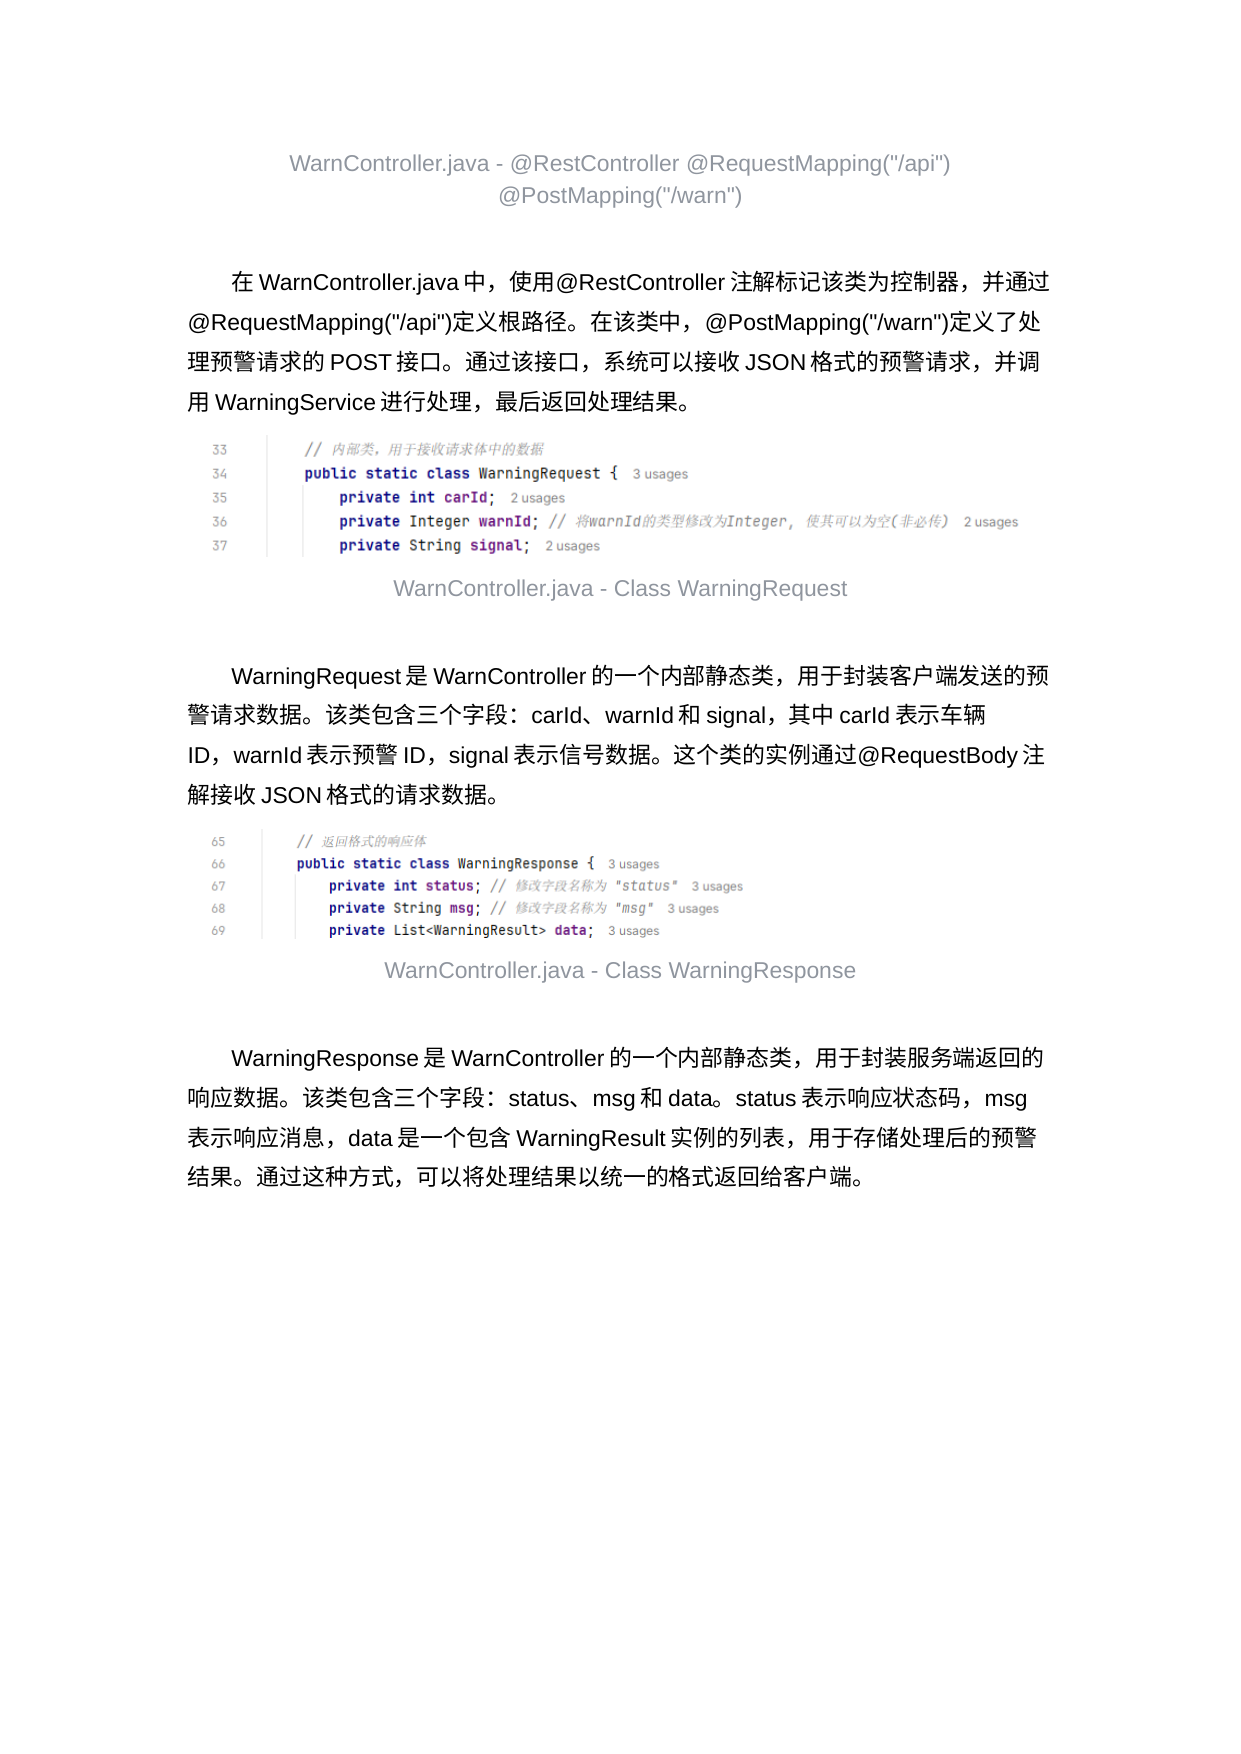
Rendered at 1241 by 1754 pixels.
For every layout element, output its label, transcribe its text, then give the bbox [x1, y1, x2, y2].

text WarningRequest是WarnController的一个内部静态类，用于封装客户端发送的预警请求数据。该类包含三个字段：carId、warnId和signal，其中carId表示车辆ID，warnId表示预警ID，signal表示信号数据。这个类的实例通过@RequestBody注解接收JSON格式的请求数据。 [187, 657, 1053, 810]
text 在WarnController.java中，使用@RestController注解标记该类为控制器，并通过@RequestMapping("/api")定义根路径。在该类中，@PostMapping("/warn")定义了处理预警请求的POST接口。通过该接口，系统可以接收JSON格式的预警请求，并调用WarningService进行处理，最后返回处理结果。 [187, 264, 1053, 417]
picture [188, 435, 1052, 557]
picture [188, 829, 1052, 939]
text WarnController.java - Class WarningRequest [187, 575, 1053, 639]
text WarningResponse是WarnController的一个内部静态类，用于封装服务端返回的响应数据。该类包含三个字段：status、msg和data。status表示响应状态码，msg表示响应消息，data是一个包含WarningResult实例的列表，用于存储处理后的预警结果。通过这种方式，可以将处理结果以统一的格式返回给客户端。 [187, 1040, 1053, 1192]
text WarnController.java - Class WarningResponse [187, 957, 1053, 1021]
text WarnController.java - @RestController @RequestMapping("/api") @PostMapping("/warn") [187, 150, 1053, 245]
